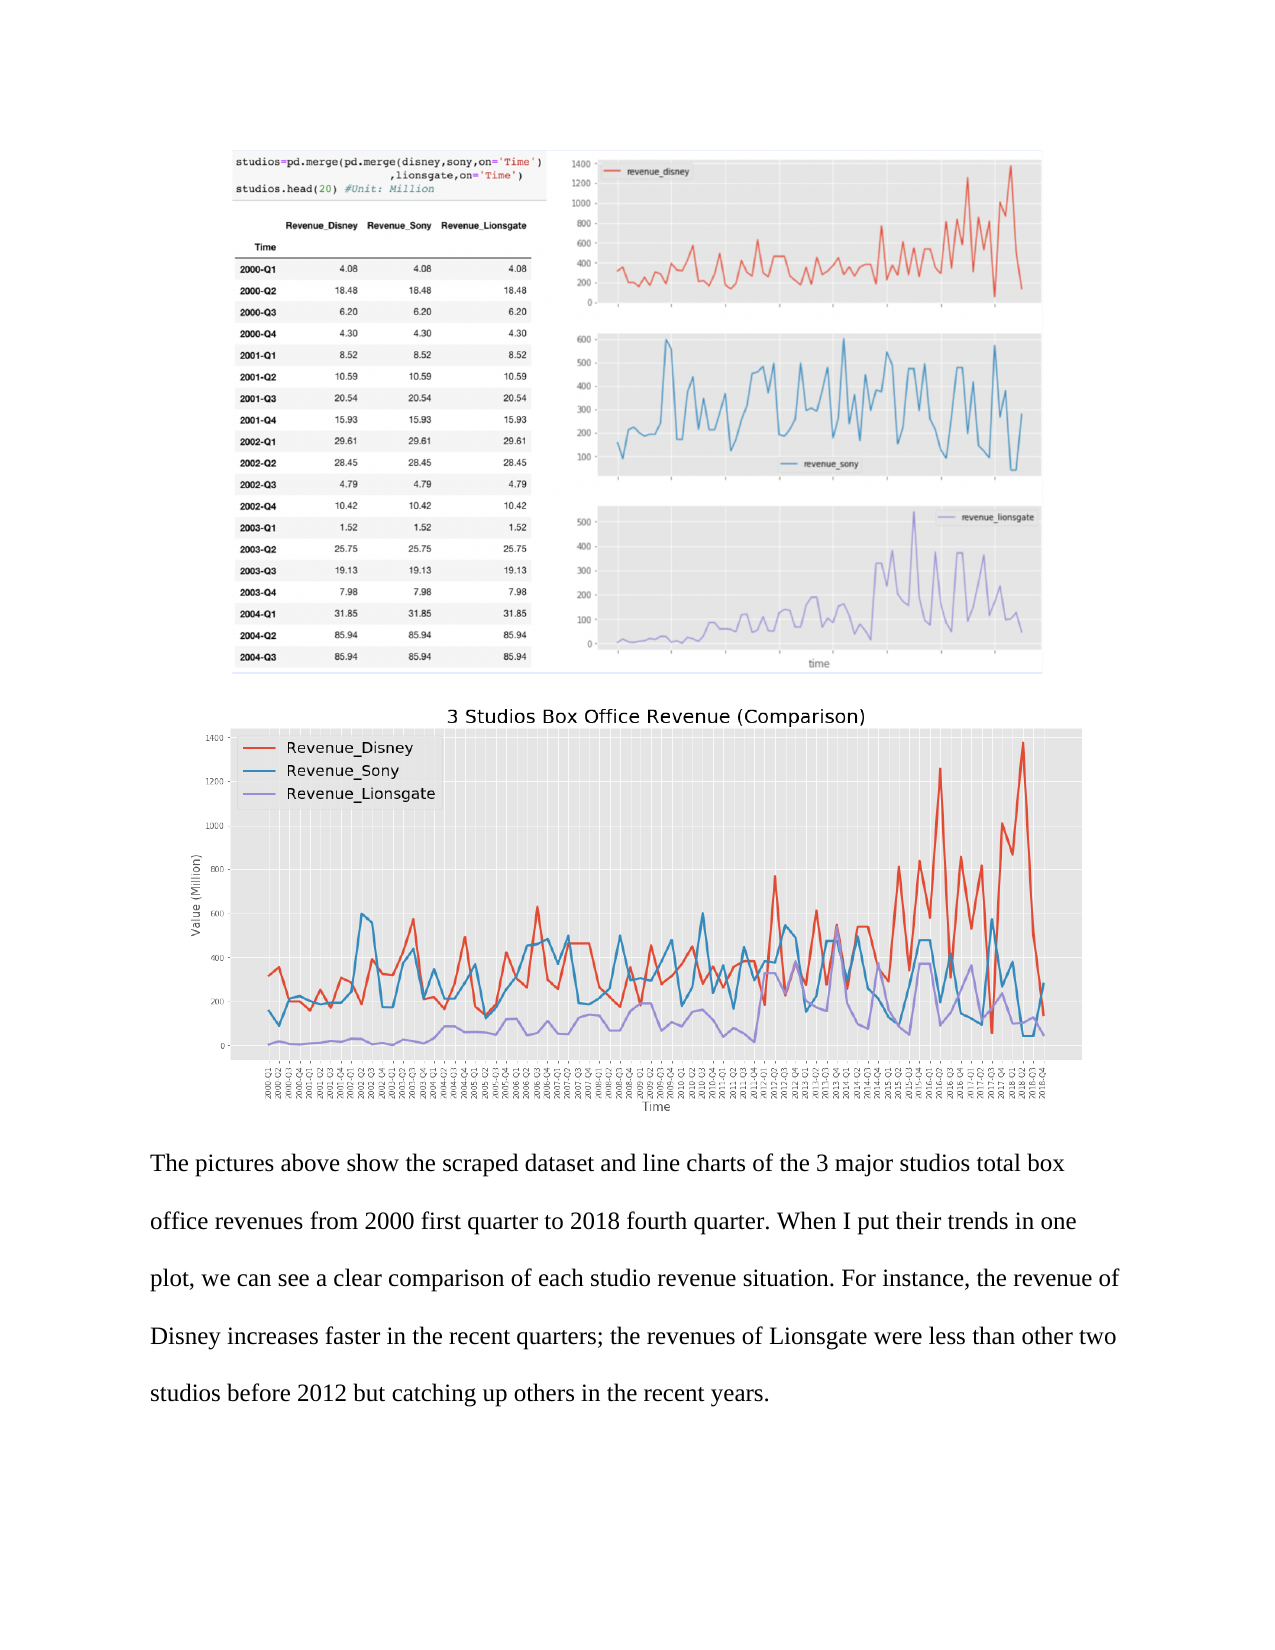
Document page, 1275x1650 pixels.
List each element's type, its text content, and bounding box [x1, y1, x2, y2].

text The pictures above show the scraped dataset and line charts of the 3 major studios total box office revenues from 2000 first quarter to 2018 fourth quarter. When I put their trends in one plot, we can see a clear comparison of each studio revenue situation. For instance, the revenue of Disney increases faster in the recent quarters; the revenues of Lionsgate were less than other two studios before 2012 but catching up others in the recent years. [150, 1148, 1125, 1407]
picture [232, 150, 1043, 674]
picture [185, 703, 1090, 1118]
